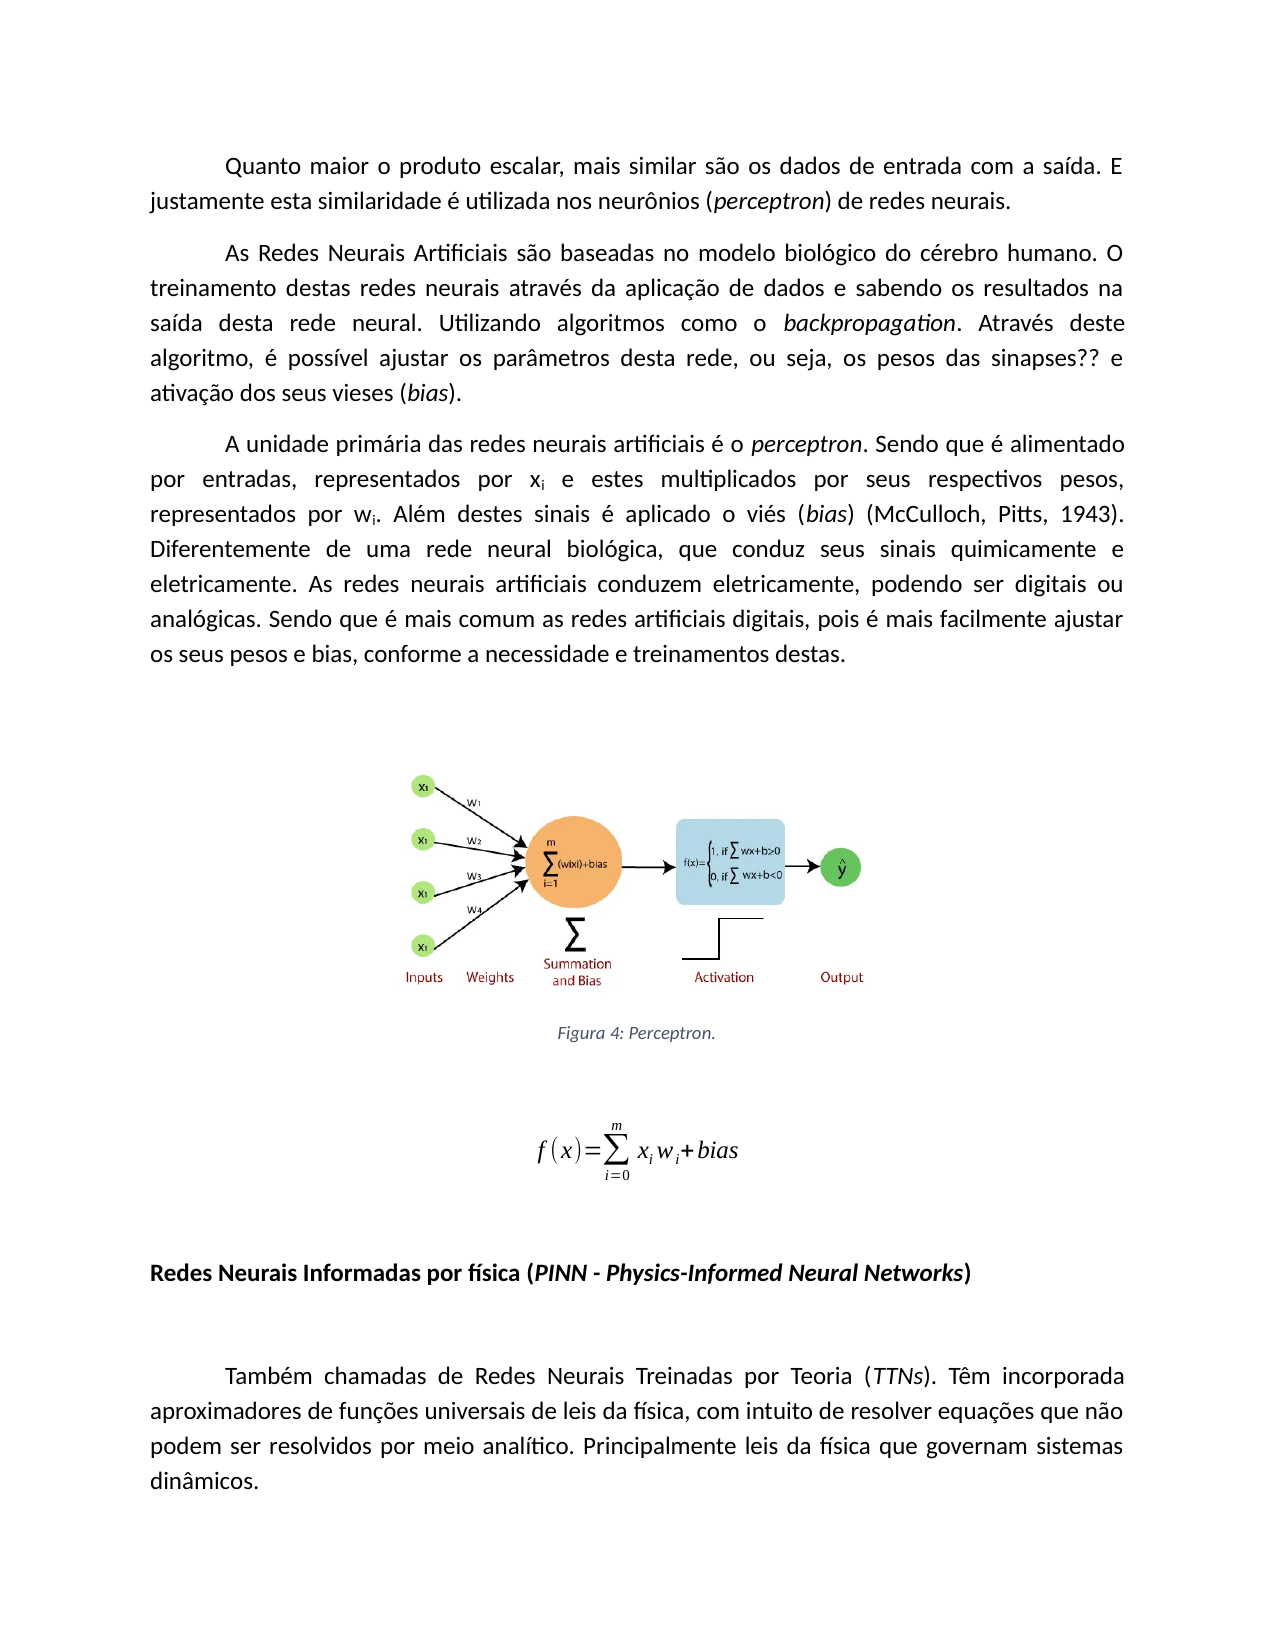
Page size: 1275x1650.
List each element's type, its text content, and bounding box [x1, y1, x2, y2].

text Figura 4: Perceptron. [150, 1021, 1125, 1044]
picture [394, 741, 881, 1000]
text Também chamadas de Redes Neurais Treinadas por Teoria (TTNs). Têm incorporada aproximadores de funções universais de leis da física, com intuito de resolver equações que não podem ser resolvidos por meio analítico. Principalmente leis da física que governam sistemas dinâmicos. [150, 1360, 1125, 1496]
text As Redes Neurais Artificiais são baseadas no modelo biológico do cérebro humano. O treinamento destas redes neurais através da aplicação de dados e sabendo os resultados na saída desta rede neural. Utilizando algoritmos como o backpropagation. Através deste algoritmo, é possível ajustar os parâmetros desta rede, ou seja, os pesos das sinapses?? e ativação dos seus vieses (bias). [150, 237, 1125, 407]
text Redes Neurais Informadas por física (PINN - Physics-Informed Neural Networks) [150, 1257, 1125, 1287]
text Quanto maior o produto escalar, mais similar são os dados de entrada com a saída. E justamente esta similaridade é utilizada nos neurônios (perceptron) de redes neurais. [150, 150, 1125, 216]
text A unidade primária das redes neurais artificiais é o perceptron. Sendo que é alimentado por entradas, representados por xi e estes multiplicados por seus respectivos pesos, representados por wi. Além destes sinais é aplicado o viés (bias) (McCulloch, Pitts, 1943). Diferentemente de uma rede neural biológica, que conduz seus sinais quimicamente e eletricamente. As redes neurais artificiais conduzem eletricamente, podendo ser digitais ou analógicas. Sendo que é mais comum as redes artificiais digitais, pois é mais facilmente ajustar os seus pesos e bias, conforme a necessidade e treinamentos destas. [150, 428, 1125, 669]
